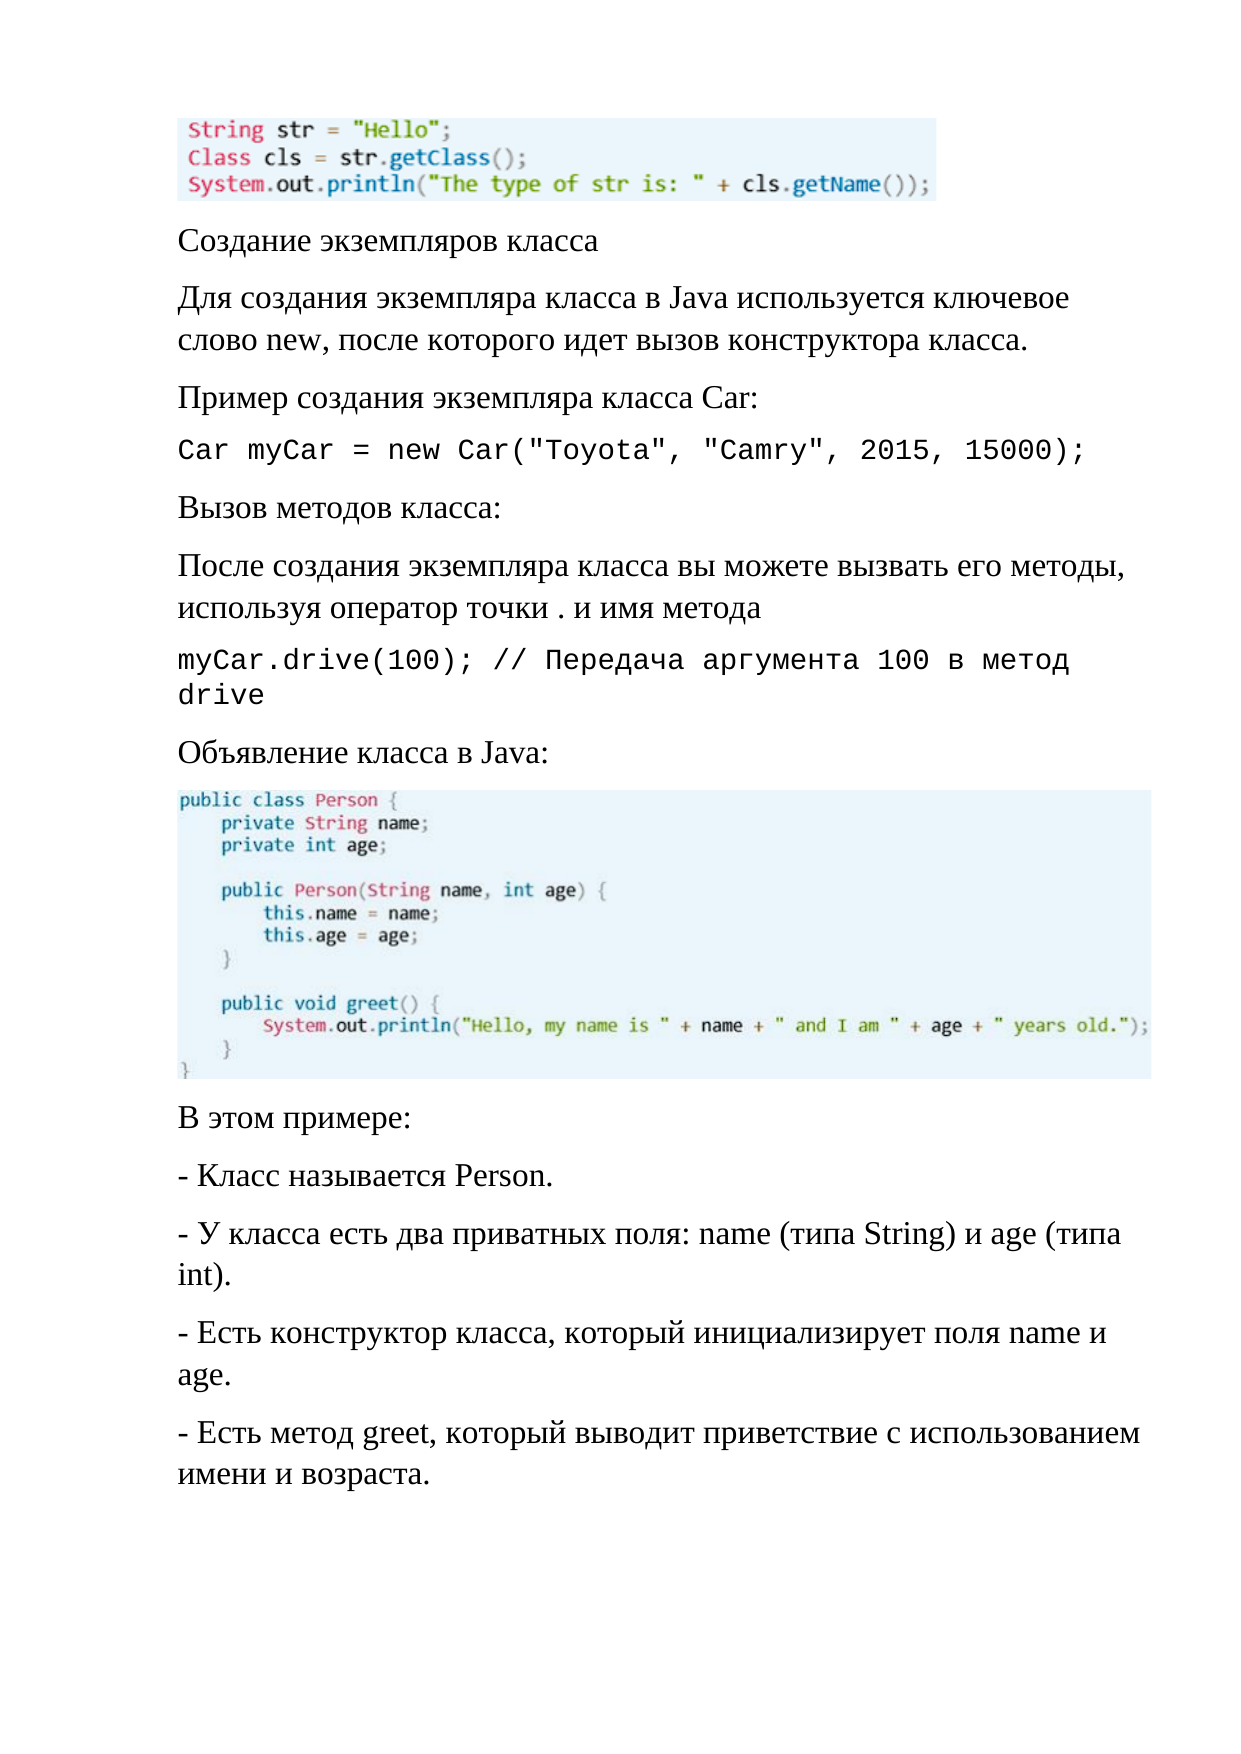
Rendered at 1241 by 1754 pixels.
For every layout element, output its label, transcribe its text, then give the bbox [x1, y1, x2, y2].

text - Есть конструктор класса, который инициализирует поля name и age. [177, 1313, 1152, 1392]
text После создания экземпляра класса вы можете вызвать его методы, используя оператор точки . и имя метода [177, 546, 1152, 625]
text Создание экземпляров класса [177, 220, 1152, 258]
text - Класс называется Person. [177, 1155, 1152, 1193]
picture [177, 790, 1152, 1079]
text В этом примере: [177, 1097, 1152, 1136]
text Car myCar = new Car("Toyota", "Camry", 2015, 15000); [177, 435, 1152, 468]
text Объявление класса в Java: [177, 733, 1152, 771]
text - У класса есть два приватных поля: name (типа String) и age (типа int). [177, 1213, 1152, 1293]
text Вызов методов класса: [177, 487, 1152, 526]
text Пример создания экземпляра класса Car: [177, 377, 1152, 416]
text - Есть метод greet, который выводит приветствие с использованием имени и возраста. [177, 1412, 1152, 1492]
text Для создания экземпляра класса в Java используется ключевое слово new, после которого идет вызов конструктора класса. [177, 278, 1152, 357]
text myCar.drive(100); // Передача аргумента 100 в метод drive [177, 645, 1152, 713]
picture [177, 118, 937, 201]
